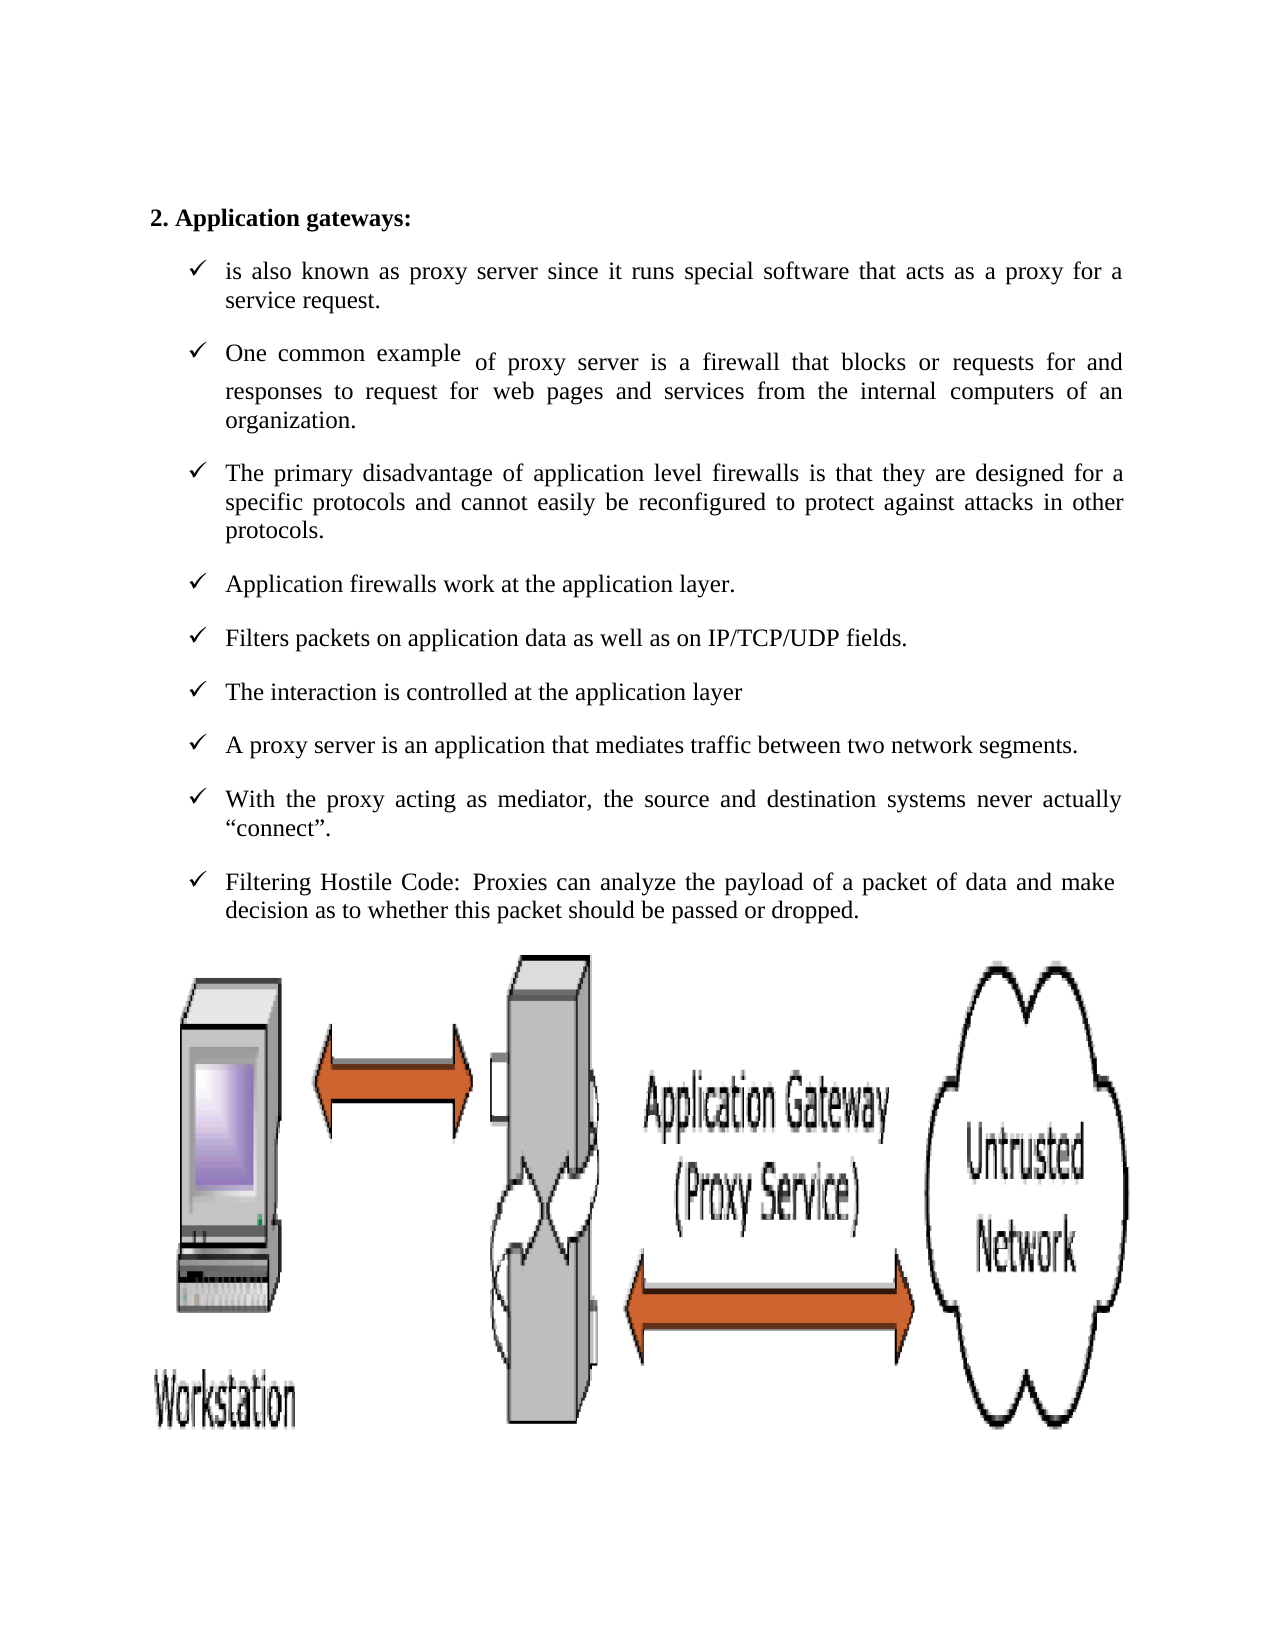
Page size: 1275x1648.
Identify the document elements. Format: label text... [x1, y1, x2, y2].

list Filters packets on application data as well as on IP/TCP/UDP fields. [187, 623, 1206, 652]
list With the proxy acting as mediator, the source and destination systems never actually [187, 784, 1206, 813]
text web pages and services from the internal [493, 376, 937, 405]
list One common example [187, 338, 463, 367]
text decision as to whether this packet should be passed or dropped. [225, 896, 1206, 924]
picture [151, 948, 1132, 1452]
text computers of an [950, 376, 1206, 405]
list Application gateways: [150, 203, 1206, 231]
list Application firewalls work at the application layer. [187, 569, 1206, 598]
list is also known as proxy server since it runs special software that acts as a proxy for a service request. [187, 256, 1125, 313]
text responses to request for organization. [225, 376, 480, 433]
text of proxy server is a firewall that blocks or [475, 347, 940, 376]
list A proxy server is an application that mediates traffic between two network segments. [187, 730, 1206, 759]
list The interaction is controlled at the application layer [187, 677, 1206, 705]
list The primary disadvantage of application level firewalls is that they are designed for a specific protocols and cannot easily be reconfigured to protect against attacks in other protocols. [187, 458, 1125, 544]
text requests for and [952, 347, 1206, 376]
text “connect”. [225, 813, 1206, 842]
list Filtering Hostile Code: Proxies can analyze the payload of a packet of data and make [187, 867, 1206, 895]
